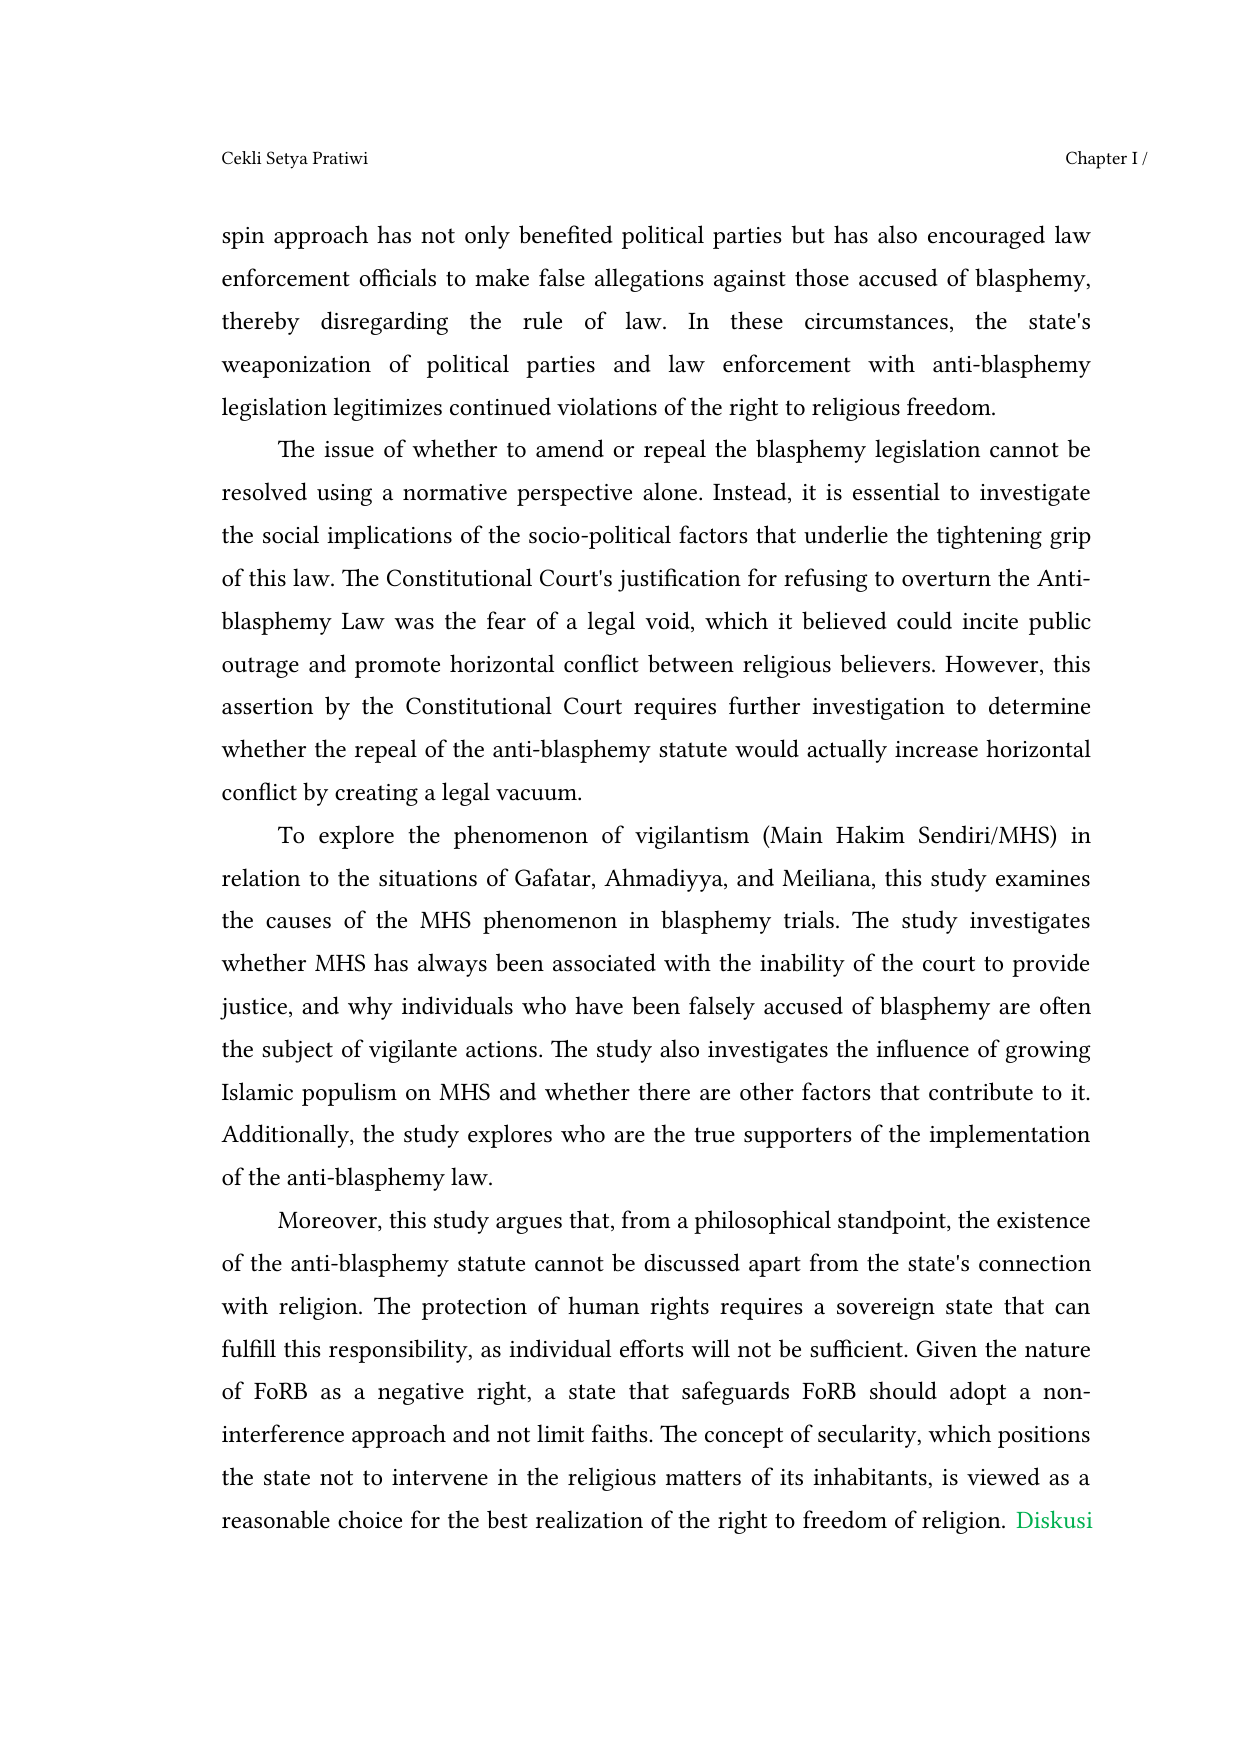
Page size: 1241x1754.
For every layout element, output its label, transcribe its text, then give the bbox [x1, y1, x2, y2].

text The issue of whether to amend or repeal the blasphemy legislation cannot be resolved using a normative perspective alone. Instead, it is essential to investigate the social implications of the socio-political factors that underlie the tightening grip of this law. The Constitutional Court's justification for refusing to overturn the Anti-blasphemy Law was the fear of a legal void, which it believed could incite public outrage and promote horizontal conflict between religious believers. However, this assertion by the Constitutional Court requires further investigation to determine whether the repeal of the anti-blasphemy statute would actually increase horizontal conflict by creating a legal vacuum. [221, 436, 1092, 807]
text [221, 1206, 1092, 1534]
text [221, 221, 1092, 421]
text To explore the phenomenon of vigilantism (Main Hakim Sendiri/MHS) in relation to the situations of Gafatar, Ahmadiyya, and Meiliana, this study examines the causes of the MHS phenomenon in blasphemy trials. The study investigates whether MHS has always been associated with the inability of the court to provide justice, and why individuals who have been falsely accused of blasphemy are often the subject of vigilante actions. The study also investigates the influence of growing Islamic populism on MHS and whether there are other factors that contribute to it. Additionally, the study explores who are the true supporters of the implementation of the anti-blasphemy law. [221, 821, 1092, 1192]
